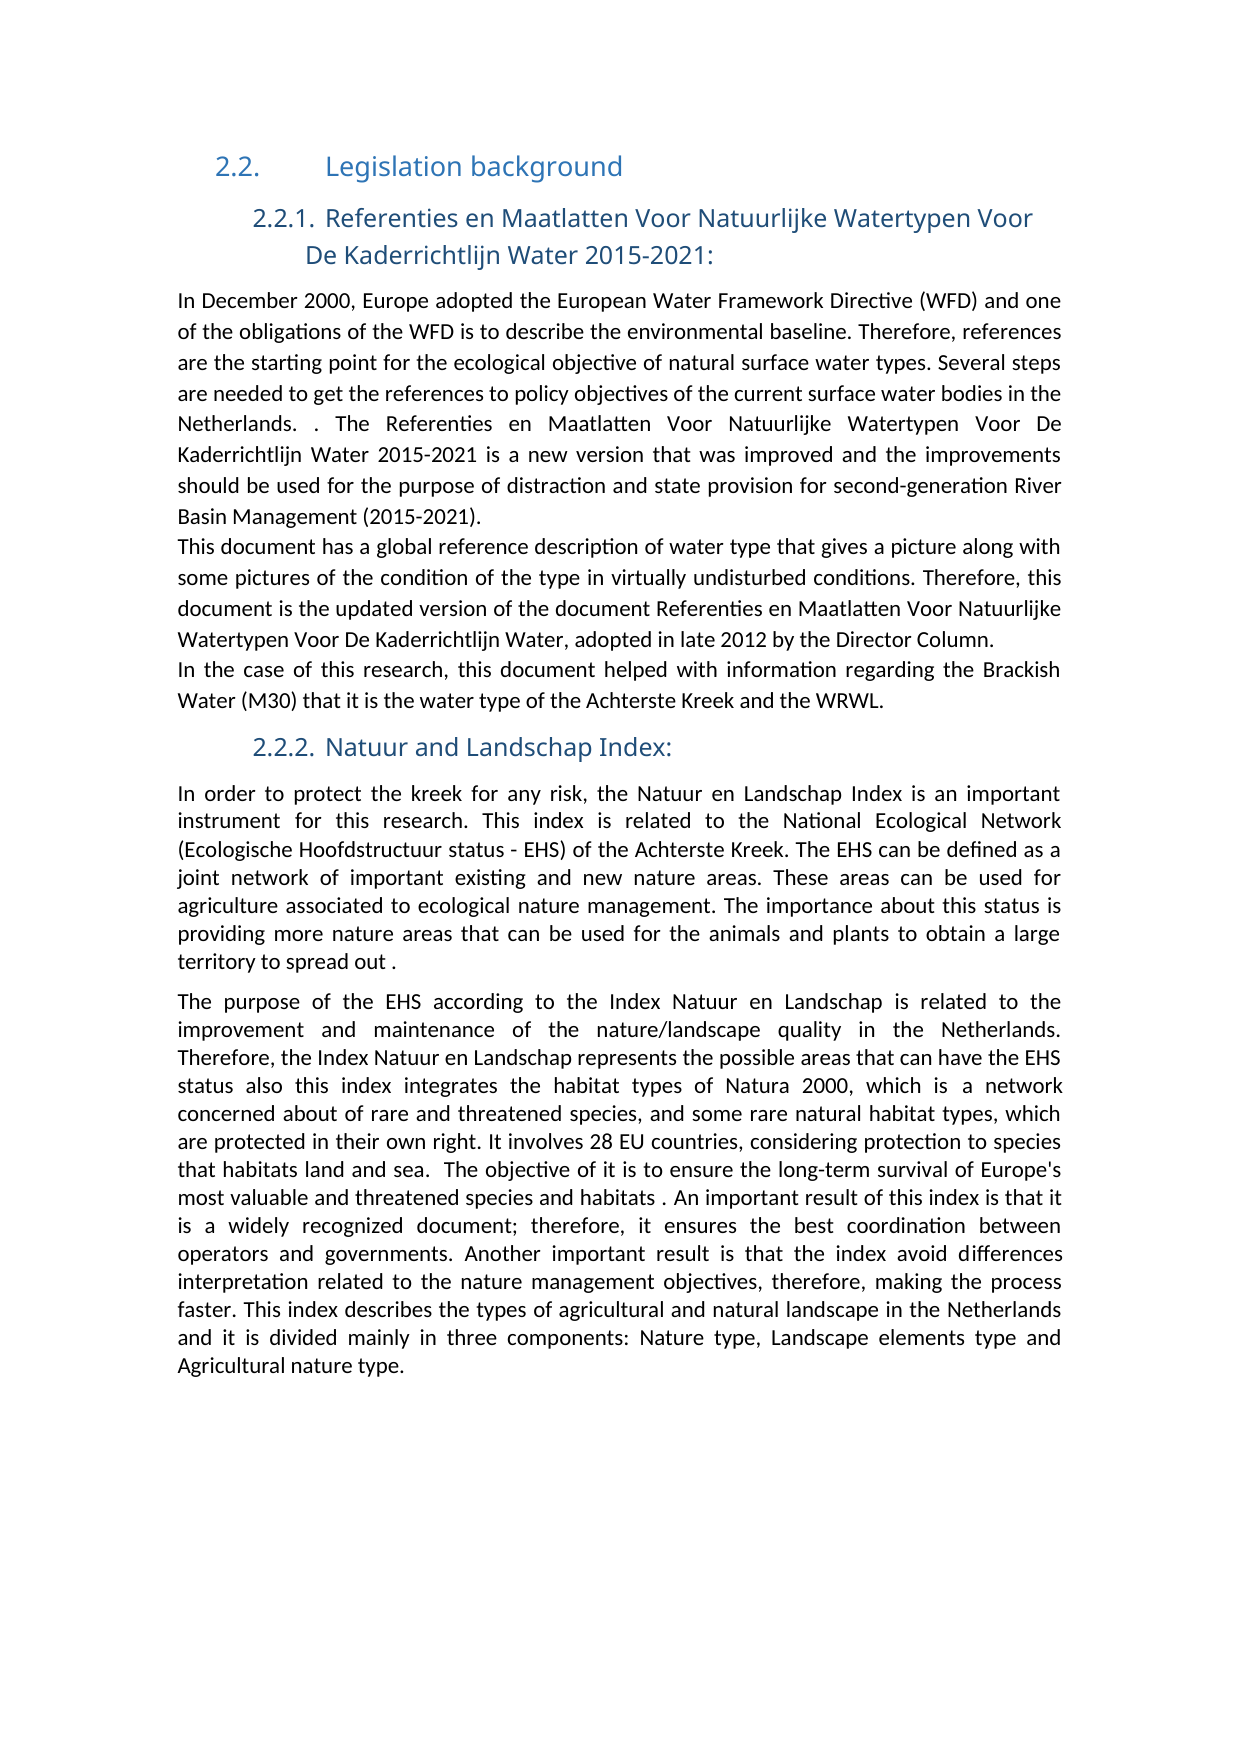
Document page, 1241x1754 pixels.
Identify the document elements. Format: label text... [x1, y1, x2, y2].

list This document has a global reference description of water type that gives a picture along with some pictures of the condition of the type in virtually undisturbed conditions. Therefore, this document is the updated version of the document Referenties en Maatlatten Voor Natuurlijke Watertypen Voor De Kaderrichtlijn Water, adopted in late 2012 by the Director Column. [177, 532, 1063, 653]
list In December 2000, Europe adopted the European Water Framework Directive (WFD) and one of the obligations of the WFD is to describe the environmental baseline. Therefore, references are the starting point for the ecological objective of natural surface water types. Several steps are needed to get the references to policy objectives of the current surface water bodies in the Netherlands. . The Referenties en Maatlatten Voor Natuurlijke Watertypen Voor De Kaderrichtlijn Water 2015-2021 is a new version that was improved and the improvements should be used for the purpose of distraction and state provision for second-generation River Basin Management (2015-2021). [177, 287, 1063, 530]
subtitle Legislation background [215, 148, 1063, 184]
list In the case of this research, this document helped with information regarding the Brackish Water (M30) that it is the water type of the Achterste Kreek and the WRWL. [177, 655, 1063, 714]
text The purpose of the EHS according to the Index Natuur en Landschap is related to the improvement and maintenance of the nature/landscape quality in the Netherlands. Therefore, the Index Natuur en Landschap represents the possible areas that can have the EHS status also this index integrates the habitat types of Natura 2000, which is a network concerned about of rare and threatened species, and some rare natural habitat types, which are protected in their own right. It involves 28 EU countries, considering protection to species that habitats land and sea. The objective of it is to ensure the long-term survival of Europe's most valuable and threatened species and habitats . An important result of this index is that it is a widely recognized document; therefore, it ensures the best coordination between operators and governments. Another important result is that the index avoid differences interpretation related to the nature management objectives, therefore, making the process faster. This index describes the types of agricultural and natural landscape in the Netherlands and it is divided mainly in three components: Nature type, Landscape elements type and Agricultural nature type. [177, 987, 1063, 1379]
subtitle Referenties en Maatlatten Voor Natuurlijke Watertypen Voor De Kaderrichtlijn Water 2015-2021: [252, 201, 1063, 271]
text In order to protect the kreek for any risk, the Natuur en Landschap Index is an important instrument for this research. This index is related to the National Ecological Network (Ecologische Hoofdstructuur status - EHS) of the Achterste Kreek. The EHS can be defined as a joint network of important existing and new nature areas. These areas can be used for agriculture associated to ecological nature management. The importance about this status is providing more nature areas that can be used for the animals and plants to obtain a large territory to spread out . [177, 779, 1063, 975]
subtitle Natuur and Landschap Index: [252, 729, 1063, 763]
